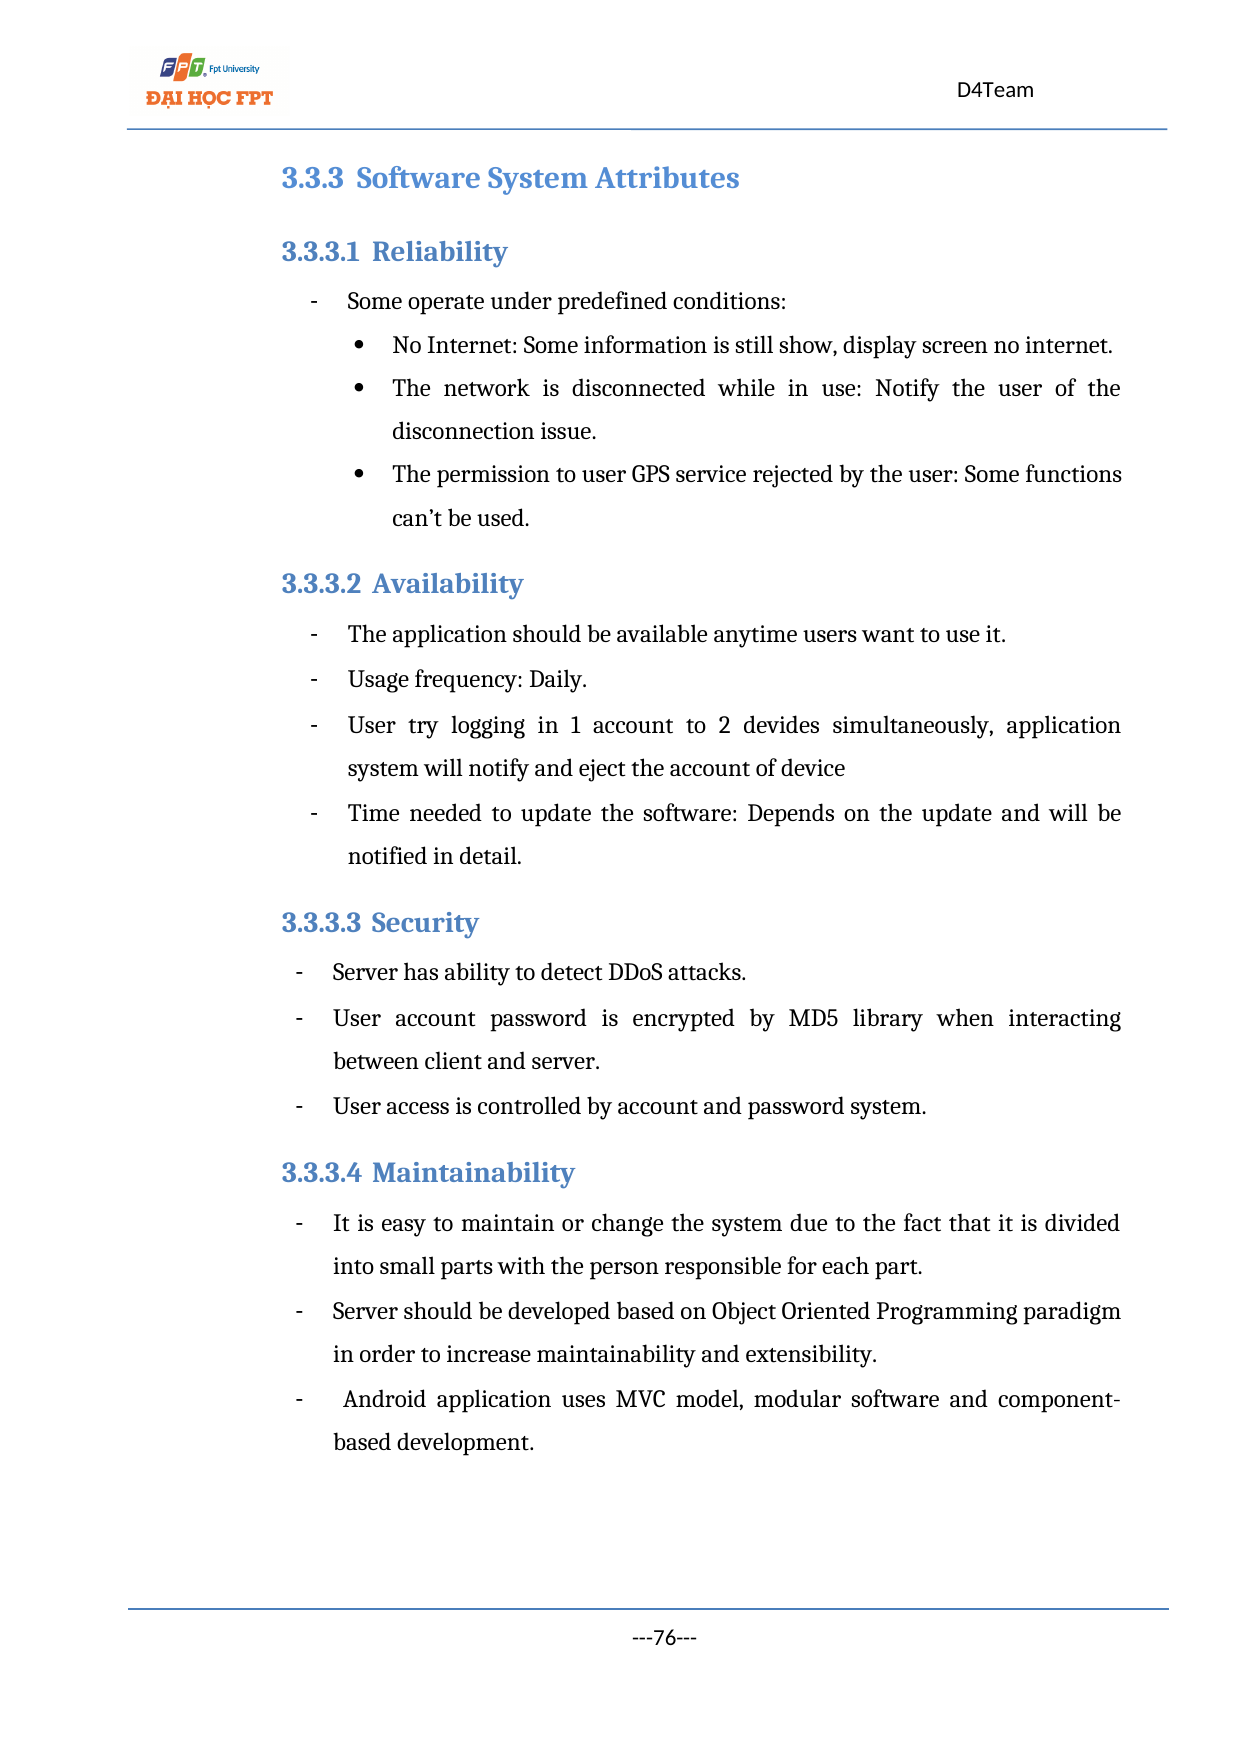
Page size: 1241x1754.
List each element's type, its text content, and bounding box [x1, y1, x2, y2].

list No Internet: Some information is still show, display screen no internet. [354, 331, 1122, 360]
picture [129, 46, 290, 116]
list User account password is encrypted by MD5 library when interacting between client and server. [295, 1002, 1122, 1076]
subtitle Security [282, 906, 1122, 939]
list User access is controlled by account and password system. [295, 1090, 1122, 1121]
list The network is disconnected while in use: Notify the user of the disconnection issue. [354, 374, 1122, 446]
list Usage frequency: Daily. [310, 663, 1122, 694]
subtitle Availability [282, 567, 1122, 601]
list The permission to user GPS service rejected by the user: Some functions can’t be used. [354, 460, 1122, 532]
list It is easy to maintain or change the system due to the fact that it is divided into small parts with the person responsible for each part. [295, 1207, 1122, 1281]
list User try logging in 1 account to 2 devides simultaneously, application system will notify and eject the account of device [310, 709, 1122, 783]
list Some operate under predefined conditions: [310, 285, 1122, 316]
list The application should be available anytime users want to use it. [310, 618, 1122, 648]
list Time needed to update the software: Depends on the update and will be notified in detail. [310, 797, 1122, 871]
list Android application uses MVC model, modular software and component-based development. [295, 1383, 1122, 1457]
subtitle Software System Attributes [282, 160, 1122, 196]
list Server should be developed based on Object Oriented Programming paradigm in order to increase maintainability and extensibility. [295, 1295, 1122, 1369]
list Server has ability to detect DDoS attacks. [295, 956, 1122, 987]
subtitle Maintainability [282, 1157, 1122, 1190]
subtitle Reliability [282, 235, 1122, 268]
